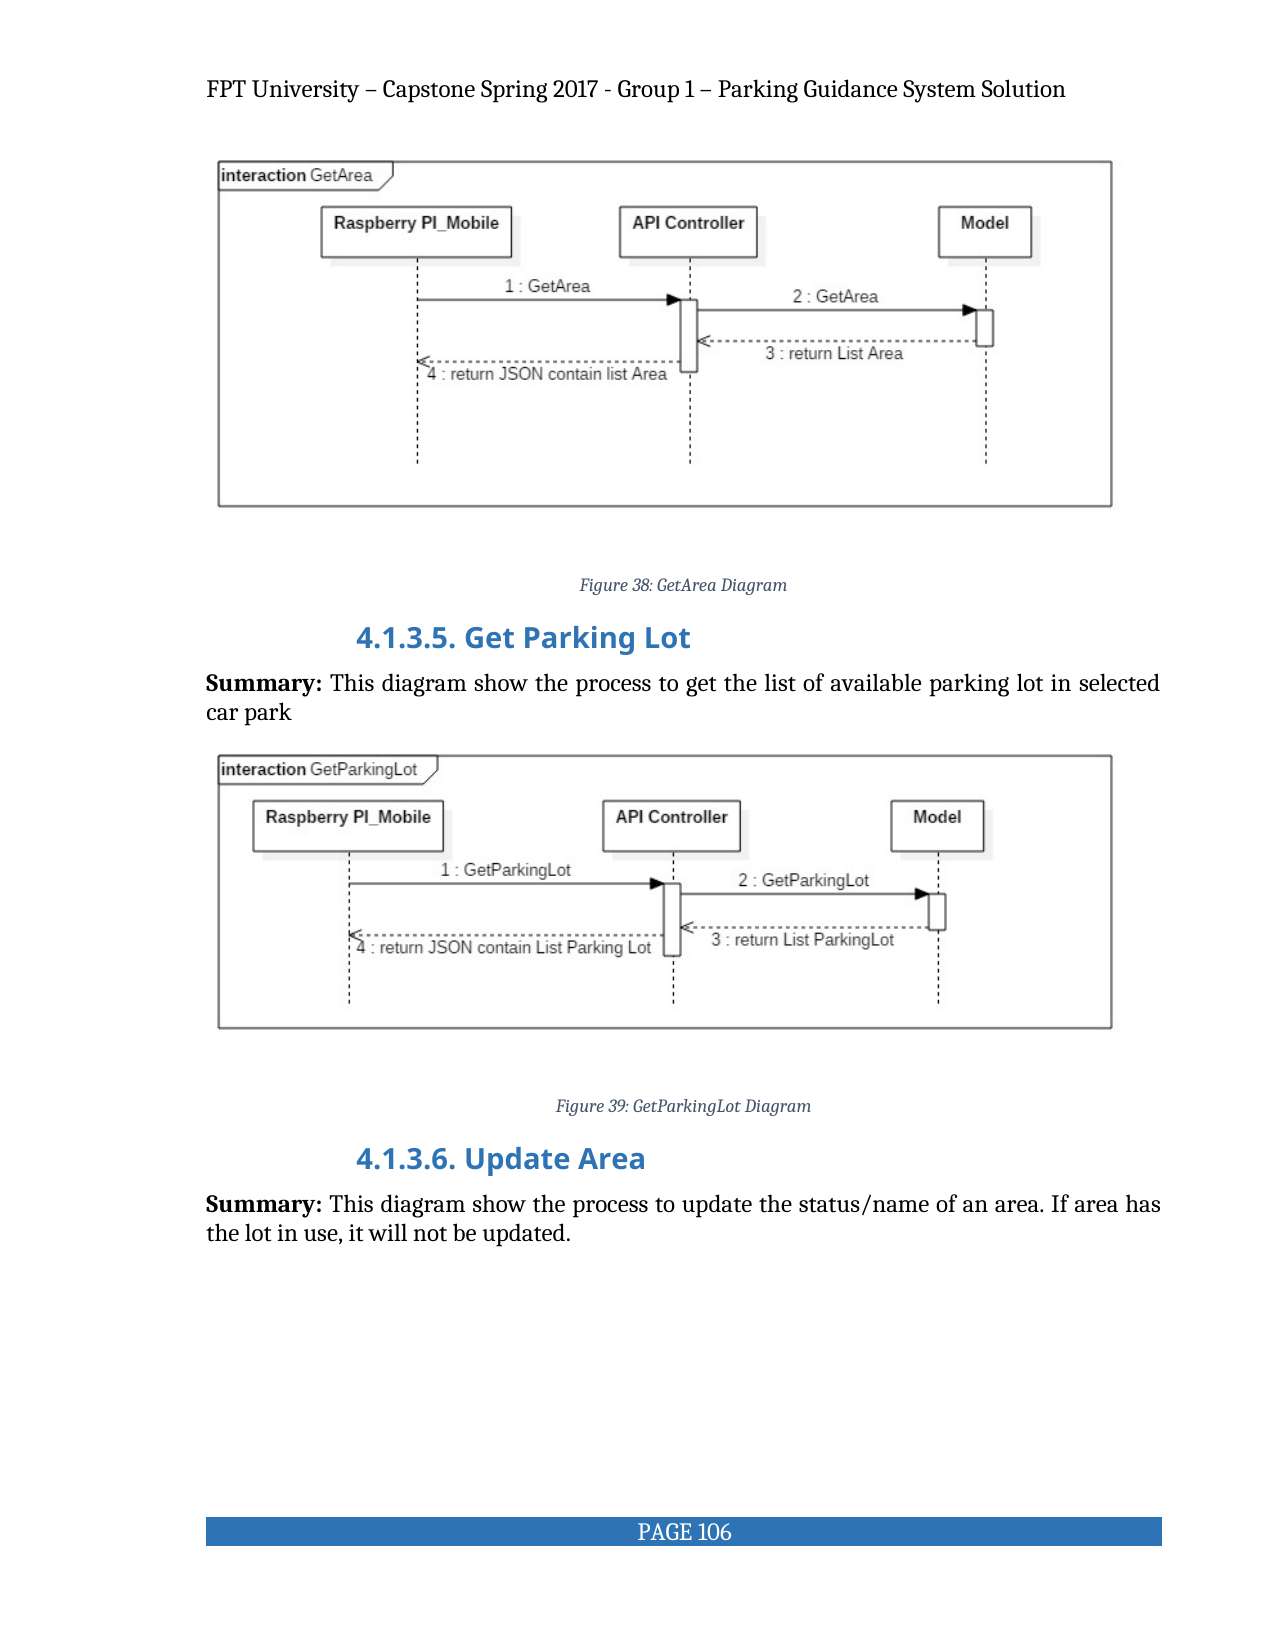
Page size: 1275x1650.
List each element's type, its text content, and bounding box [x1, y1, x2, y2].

text Summary: This diagram show the process to update the status/name of an area. If area has the lot in use, it will not be updated. [206, 1190, 1162, 1248]
text Summary: This diagram show the process to get the list of available parking lot in selected car park [206, 669, 1162, 727]
subtitle Get Parking Lot [206, 617, 1162, 657]
picture [206, 150, 1163, 558]
picture [206, 743, 1163, 1080]
subtitle Update Area [206, 1138, 1162, 1178]
